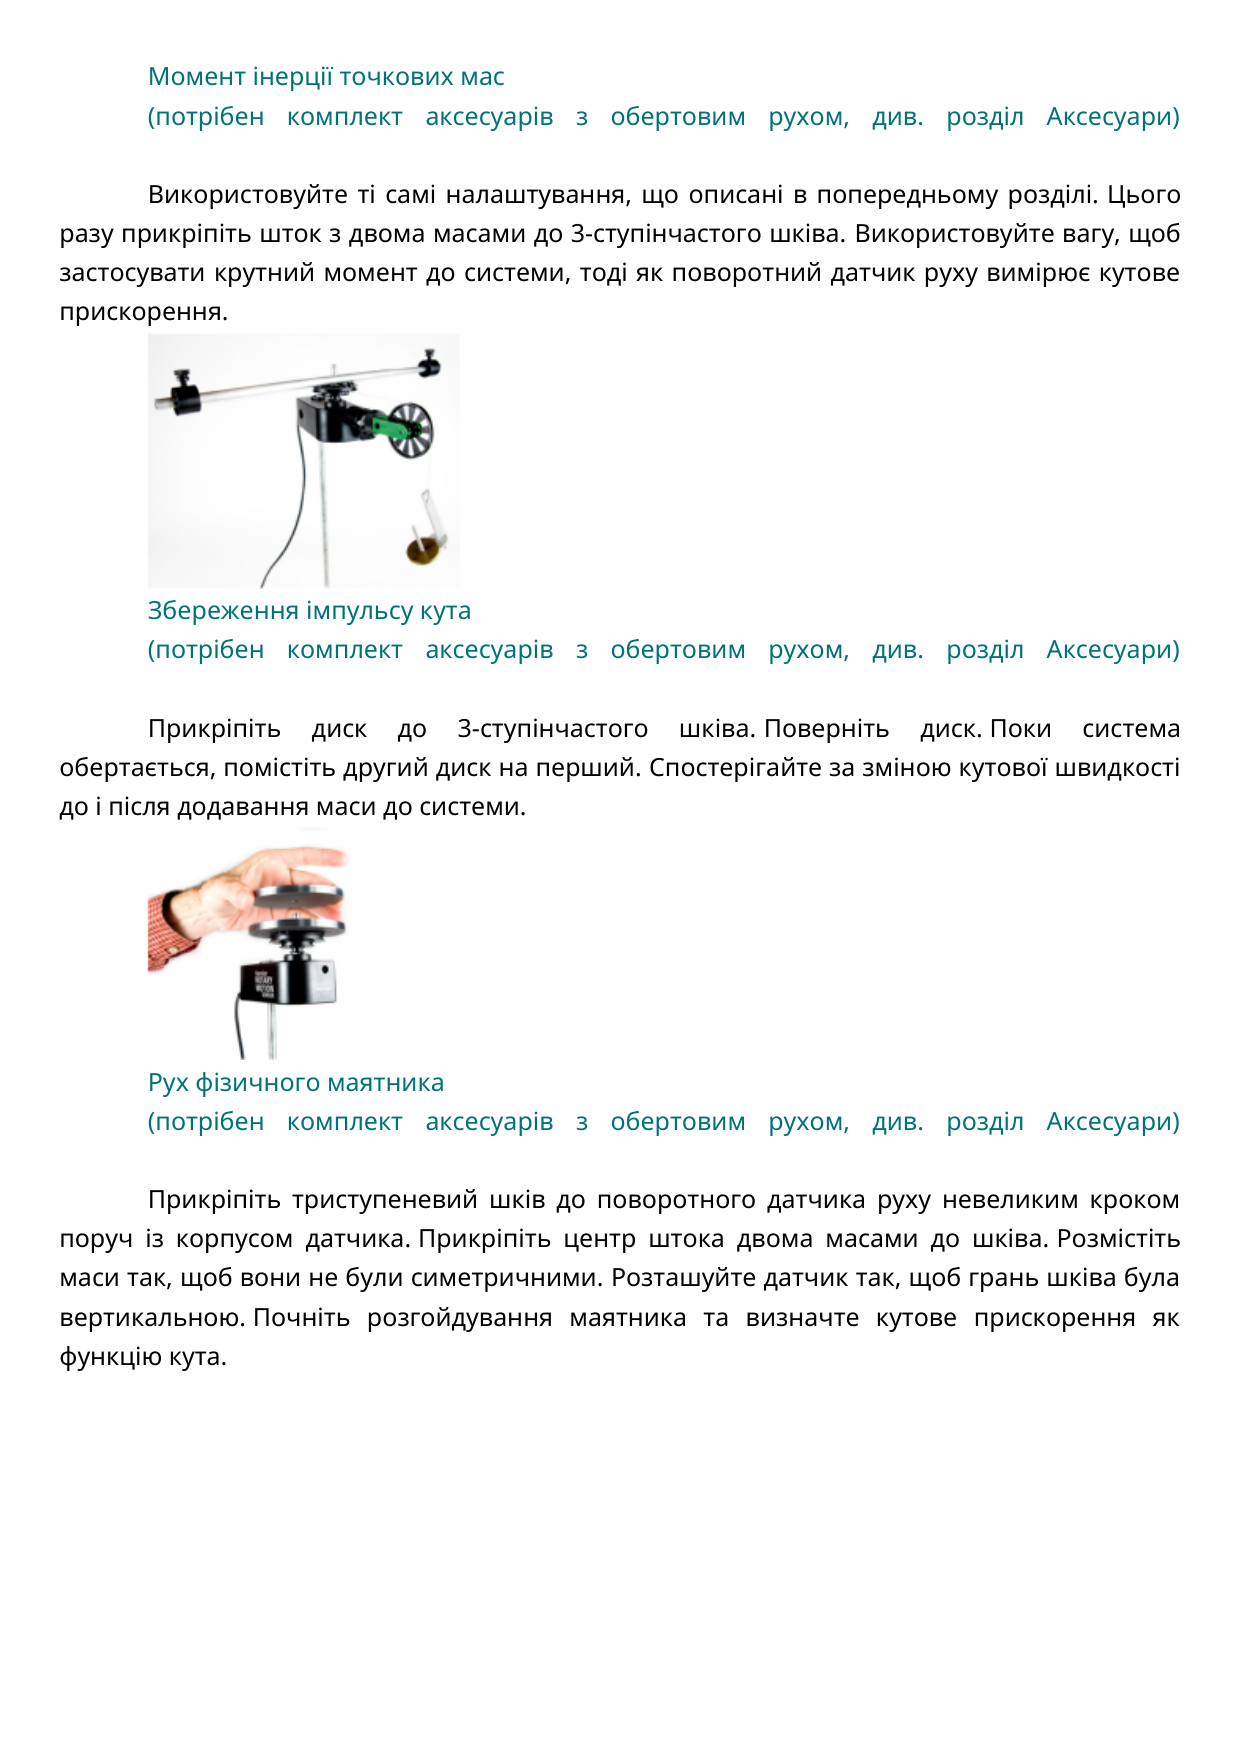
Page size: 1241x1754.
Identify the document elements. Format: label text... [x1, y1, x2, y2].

text Прикріпіть диск до 3-ступінчастого шківа. Поверніть диск. Поки система обертається, помістіть другий диск на перший. Спостерігайте за зміною кутової швидкості до і після додавання маси до системи. [59, 710, 1181, 823]
picture [147, 827, 382, 1060]
text Використовуйте ті самі налаштування, що описані в попередньому розділі. Цього разу прикріпіть шток з двома масами до 3-ступінчастого шківа. Використовуйте вагу, щоб застосувати крутний момент до системи, тоді як поворотний датчик руху вимірює кутове прискорення. [59, 177, 1181, 328]
subtitle (потрібен комплект аксесуарів з обертовим рухом, див. розділ Аксесуари) [59, 632, 1181, 705]
text Прикріпіть триступеневий шків до поворотного датчика руху невеликим кроком поруч із корпусом датчика. Прикріпіть центр штока двома масами до шківа. Розмістіть маси так, щоб вони не були симетричними. Розташуйте датчик так, щоб грань шківа була вертикальною. Почніть розгойдування маятника та визначте кутове прискорення як функцію кута. [59, 1182, 1181, 1372]
picture [147, 333, 461, 589]
subtitle Рух фізичного маятника [59, 1064, 1181, 1098]
subtitle Момент інерції точкових мас [59, 59, 1181, 93]
subtitle (потрібен комплект аксесуарів з обертовим рухом, див. розділ Аксесуари) [59, 98, 1181, 171]
subtitle (потрібен комплект аксесуарів з обертовим рухом, див. розділ Аксесуари) [59, 1103, 1181, 1177]
subtitle Збереження імпульсу кута [59, 593, 1181, 627]
